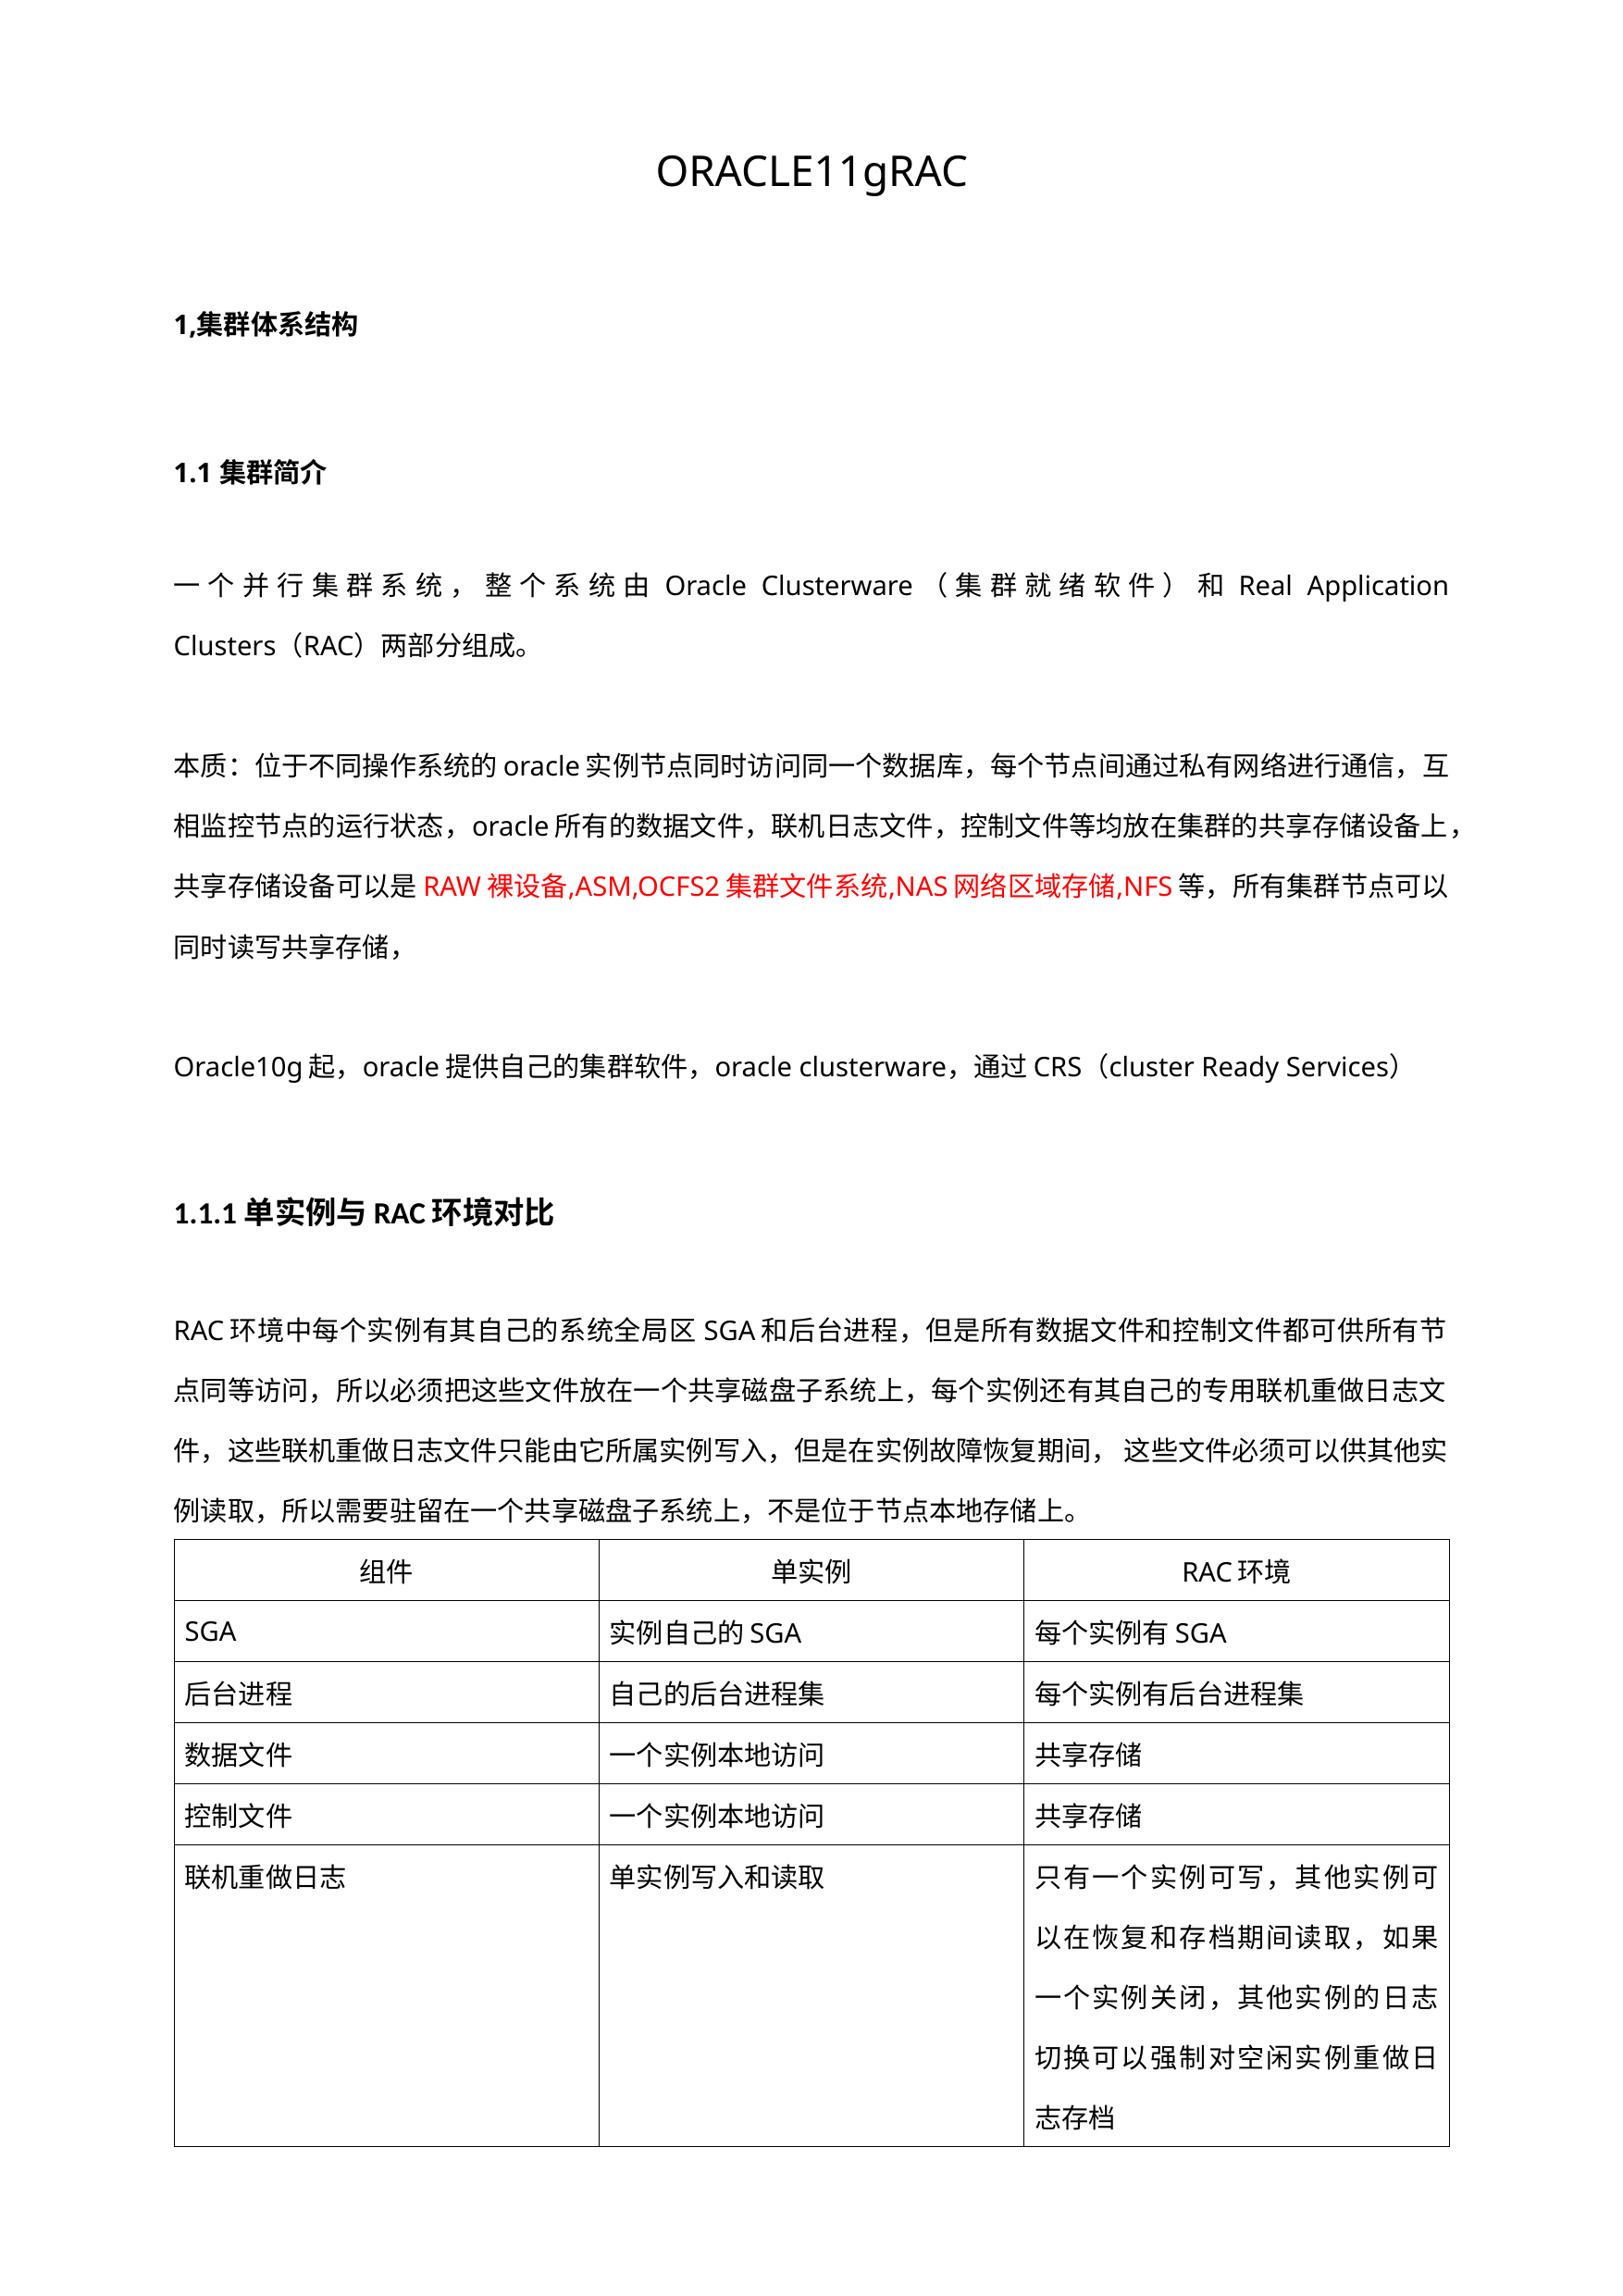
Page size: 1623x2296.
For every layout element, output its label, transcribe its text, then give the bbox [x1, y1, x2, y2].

table_cell 一个实例本地访问 [600, 1723, 1023, 1783]
text 本质：位于不同操作系统的oracle实例节点同时访问同一个数据库，每个节点间通过私有网络进行通信，互相监控节点的运行状态，oracle所有的数据文件，联机日志文件，控制文件等均放在集群的共享存储设备上，共享存储设备可以是RAW裸设备,ASM,OCFS2集群文件系统,NAS网络区域存储,NFS等，所有集群节点可以同时读写共享存储， [173, 735, 1449, 975]
table_cell SGA [175, 1601, 599, 1661]
table_header RAC环境 [1024, 1540, 1449, 1600]
table_cell 控制文件 [175, 1784, 599, 1844]
subtitle 1.1.1 单实例与RAC环境对比 [173, 1181, 1449, 1241]
text ORACLE11gRAC [173, 140, 1449, 200]
table_cell 数据文件 [175, 1723, 599, 1783]
table_cell 只有一个实例可写，其他实例可以在恢复和存档期间读取，如果一个实例关闭，其他实例的日志切换可以强制对空闲实例重做日志存档 [1024, 1845, 1449, 2146]
subtitle 1.1 集群简介 [173, 441, 1449, 501]
table_cell 联机重做日志 [175, 1845, 599, 2146]
table_header 单实例 [600, 1540, 1023, 1600]
table_cell 共享存储 [1024, 1784, 1449, 1844]
text Oracle10g起，oracle提供自己的集群软件，oracle clusterware，通过CRS（cluster Ready Services） [173, 1036, 1449, 1096]
table_cell 一个实例本地访问 [600, 1784, 1023, 1844]
table_cell 自己的后台进程集 [600, 1662, 1023, 1722]
table_cell 实例自己的SGA [600, 1601, 1023, 1661]
subtitle 1,集群体系结构 [173, 293, 1449, 354]
table_cell 共享存储 [1024, 1723, 1449, 1783]
text RAC环境中每个实例有其自己的系统全局区SGA和后台进程，但是所有数据文件和控制文件都可供所有节点同等访问，所以必须把这些文件放在一个共享磁盘子系统上，每个实例还有其自己的专用联机重做日志文件，这些联机重做日志文件只能由它所属实例写入，但是在实例故障恢复期间， 这些文件必须可以供其他实例读取，所以需要驻留在一个共享磁盘子系统上，不是位于节点本地存储上。 [173, 1298, 1449, 1539]
table_cell 每个实例有后台进程集 [1024, 1662, 1449, 1722]
table_header 组件 [175, 1540, 599, 1600]
text 一个并行集群系统，整个系统由Oracle Clusterware（集群就绪软件）和Real Application Clusters（RAC）两部分组成。 [173, 554, 1449, 675]
table_cell 后台进程 [175, 1662, 599, 1722]
table_cell 每个实例有SGA [1024, 1601, 1449, 1661]
table_cell 单实例写入和读取 [600, 1845, 1023, 2146]
